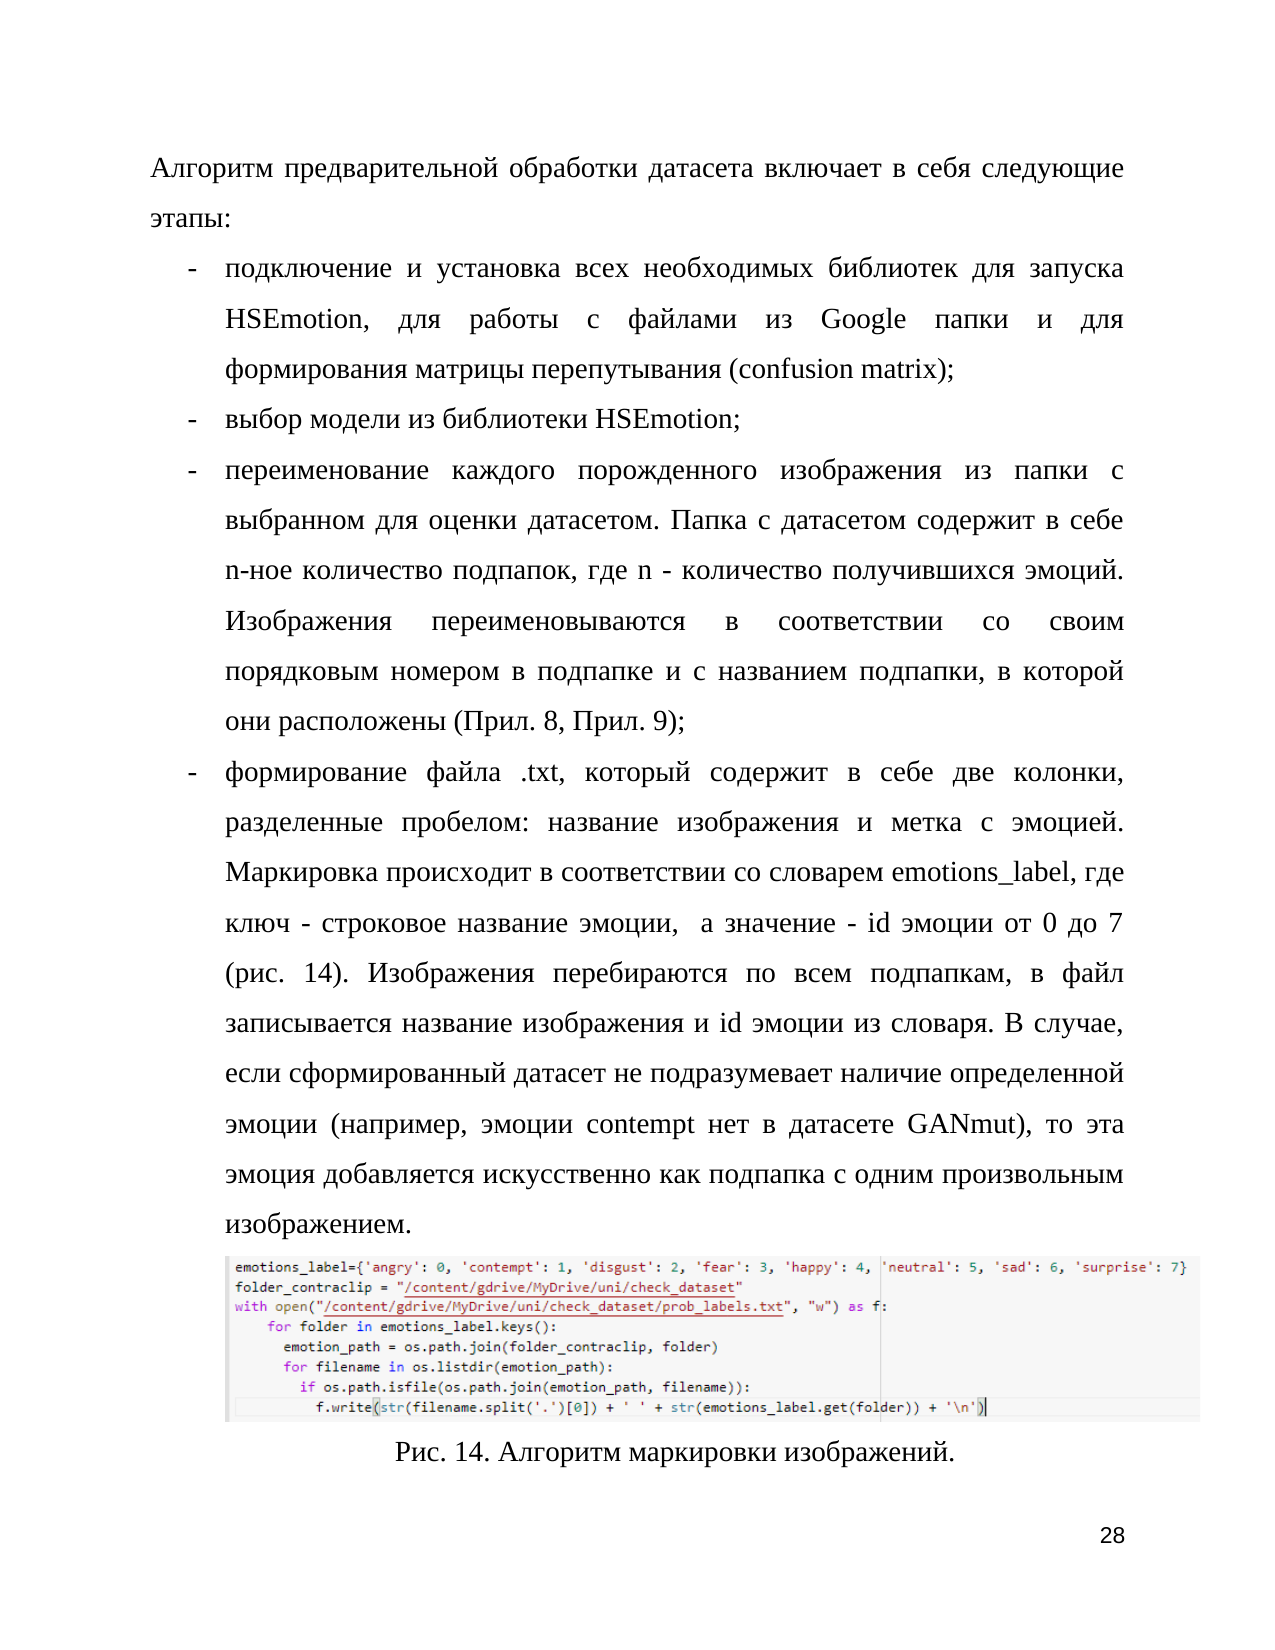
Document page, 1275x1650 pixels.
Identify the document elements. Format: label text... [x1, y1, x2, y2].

list подключение и установка всех необходимых библиотек для запуска HSEmotion, для работы с файлами из Google папки и для формирования матрицы перепутывания (confusion matrix); [187, 251, 1125, 385]
text Алгоритм предварительной обработки датасета включает в себя следующие этапы: [150, 150, 1125, 234]
list переименование каждого порожденного изображения из папки с выбранном для оценки датасетом. Папка с датасетом содержит в себе n-ное количество подпапок, где n - количество получившихся эмоций. Изображения переименовываются в соответствии со своим порядковым номером в подпапке и с названием подпапки, в которой они расположены (Прил. 8, Прил. 9); [187, 452, 1125, 737]
text Рис. 14. Алгоритм маркировки изображений. [225, 1434, 1125, 1468]
list формирование файла .txt, который содержит в себе две колонки, разделенные пробелом: название изображения и метка с эмоцией. Маркировка происходит в соответствии со словарем emotions_label, где ключ - строковое название эмоции, а значение - id эмоции от 0 до 7 (рис. 14). Изображения перебираются по всем подпапкам, в файл записывается название изображения и id эмоции из словаря. В случае, если сформированный датасет не подразумевает наличие определенной эмоции (например, эмоции contempt нет в датасете GANmut), то эта эмоция добавляется искусственно как подпапка с одним произвольным изображением. [187, 754, 1125, 1240]
list выбор модели из библиотеки HSEmotion; [187, 402, 1125, 435]
picture [225, 1256, 1200, 1422]
